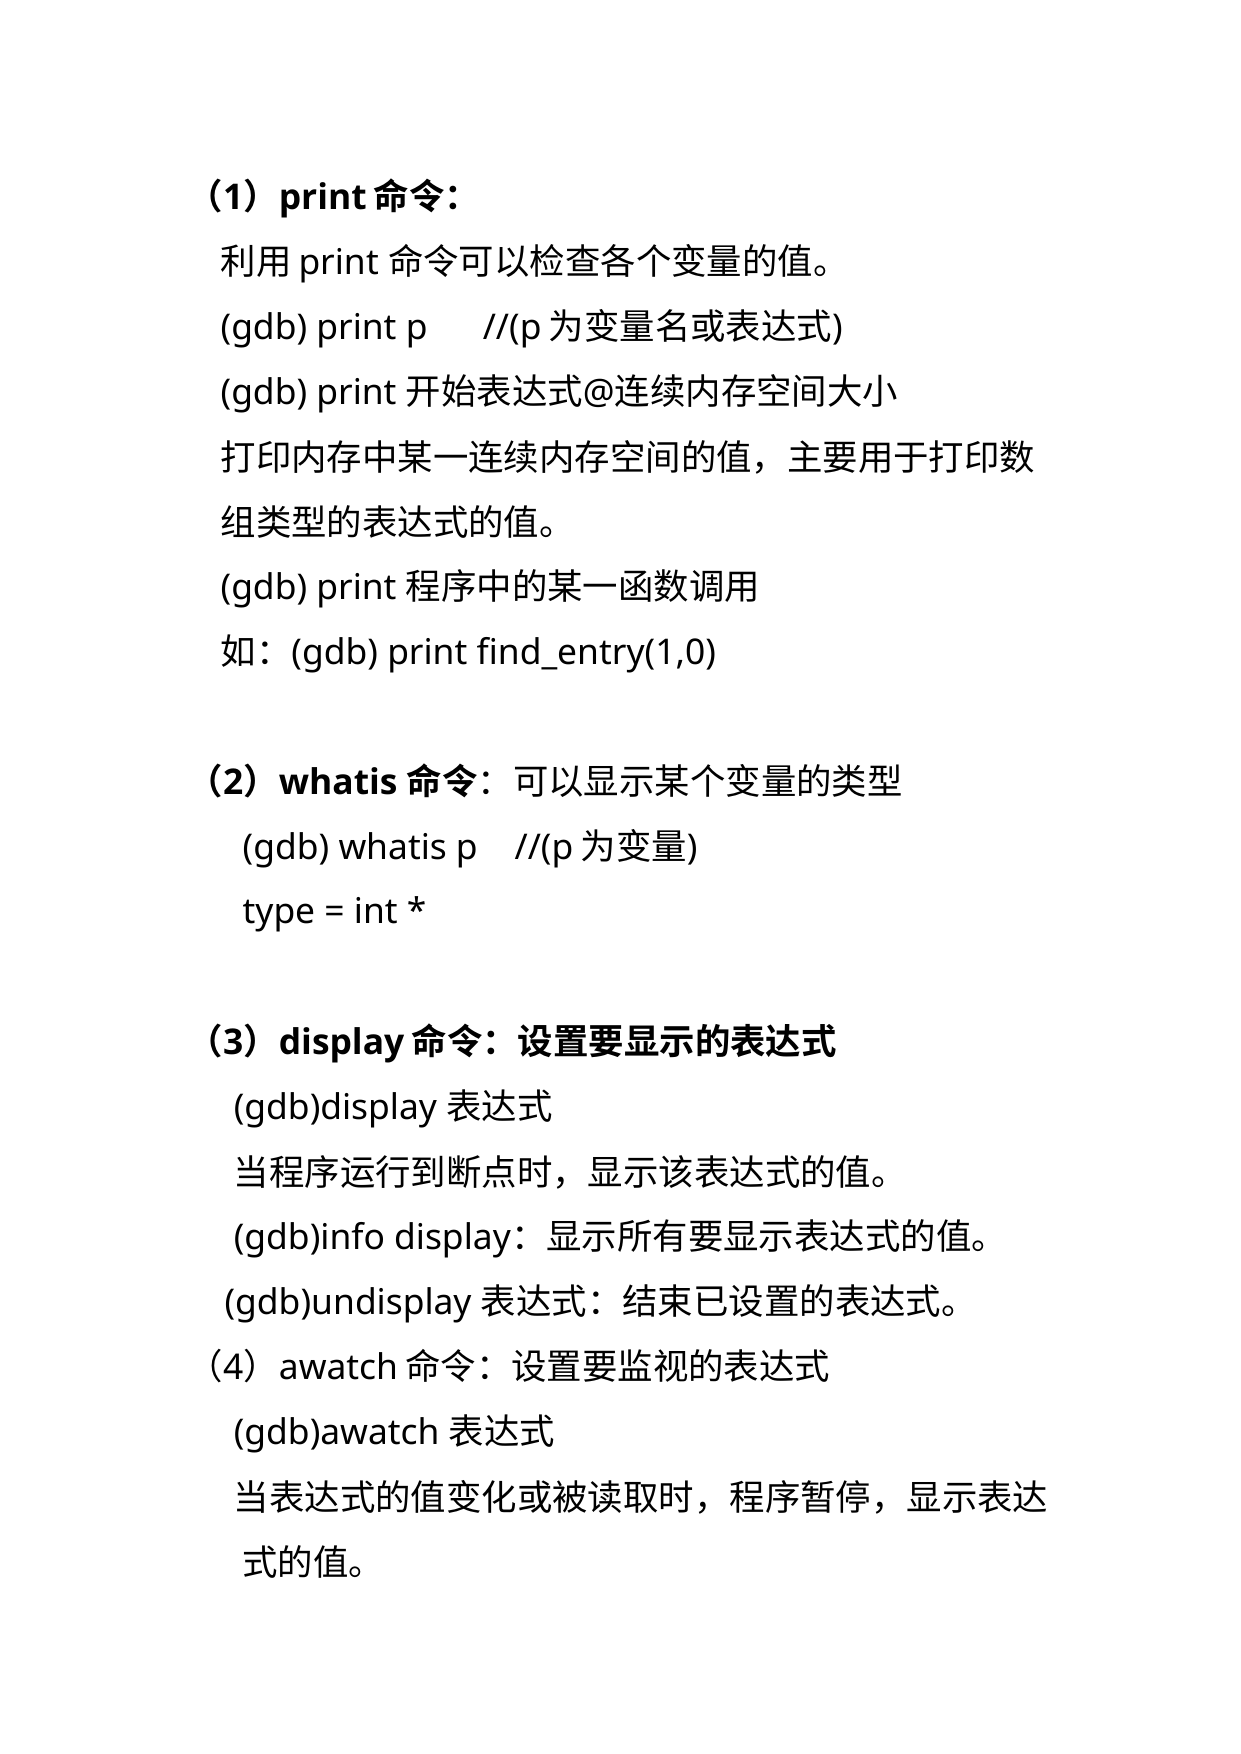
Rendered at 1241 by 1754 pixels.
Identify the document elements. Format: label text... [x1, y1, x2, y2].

text (gdb) print 开始表达式@连续内存空间大小 [220, 357, 1053, 422]
text （2）whatis 命令：可以显示某个变量的类型 (gdb) whatis p //(p为变量) type = int * [187, 747, 1053, 942]
text 打印内存中某一连续内存空间的值，主要用于打印数组类型的表达式的值。 [220, 422, 1053, 552]
text (gdb) print 程序中的某一函数调用 [220, 552, 1053, 617]
text （1）print命令： 利用print 命令可以检查各个变量的值。 (gdb) print p //(p为变量名或表达式) [187, 162, 1053, 357]
text (gdb)awatch 表达式 [187, 1397, 1053, 1462]
text (gdb)info display：显示所有要显示表达式的值。 [187, 1202, 1053, 1267]
text 当表达式的值变化或被读取时，程序暂停，显示表达式的值。 [187, 1462, 1053, 1592]
text 当程序运行到断点时，显示该表达式的值。 [187, 1137, 1053, 1202]
text (gdb)display 表达式 [187, 1072, 1053, 1137]
text (gdb)undisplay 表达式：结束已设置的表达式。 [187, 1267, 1053, 1332]
text （3）display命令：设置要显示的表达式 [187, 1007, 1053, 1072]
text （4）awatch命令：设置要监视的表达式 [187, 1332, 1053, 1397]
text 如：(gdb) print find_entry(1,0) [220, 617, 1053, 682]
